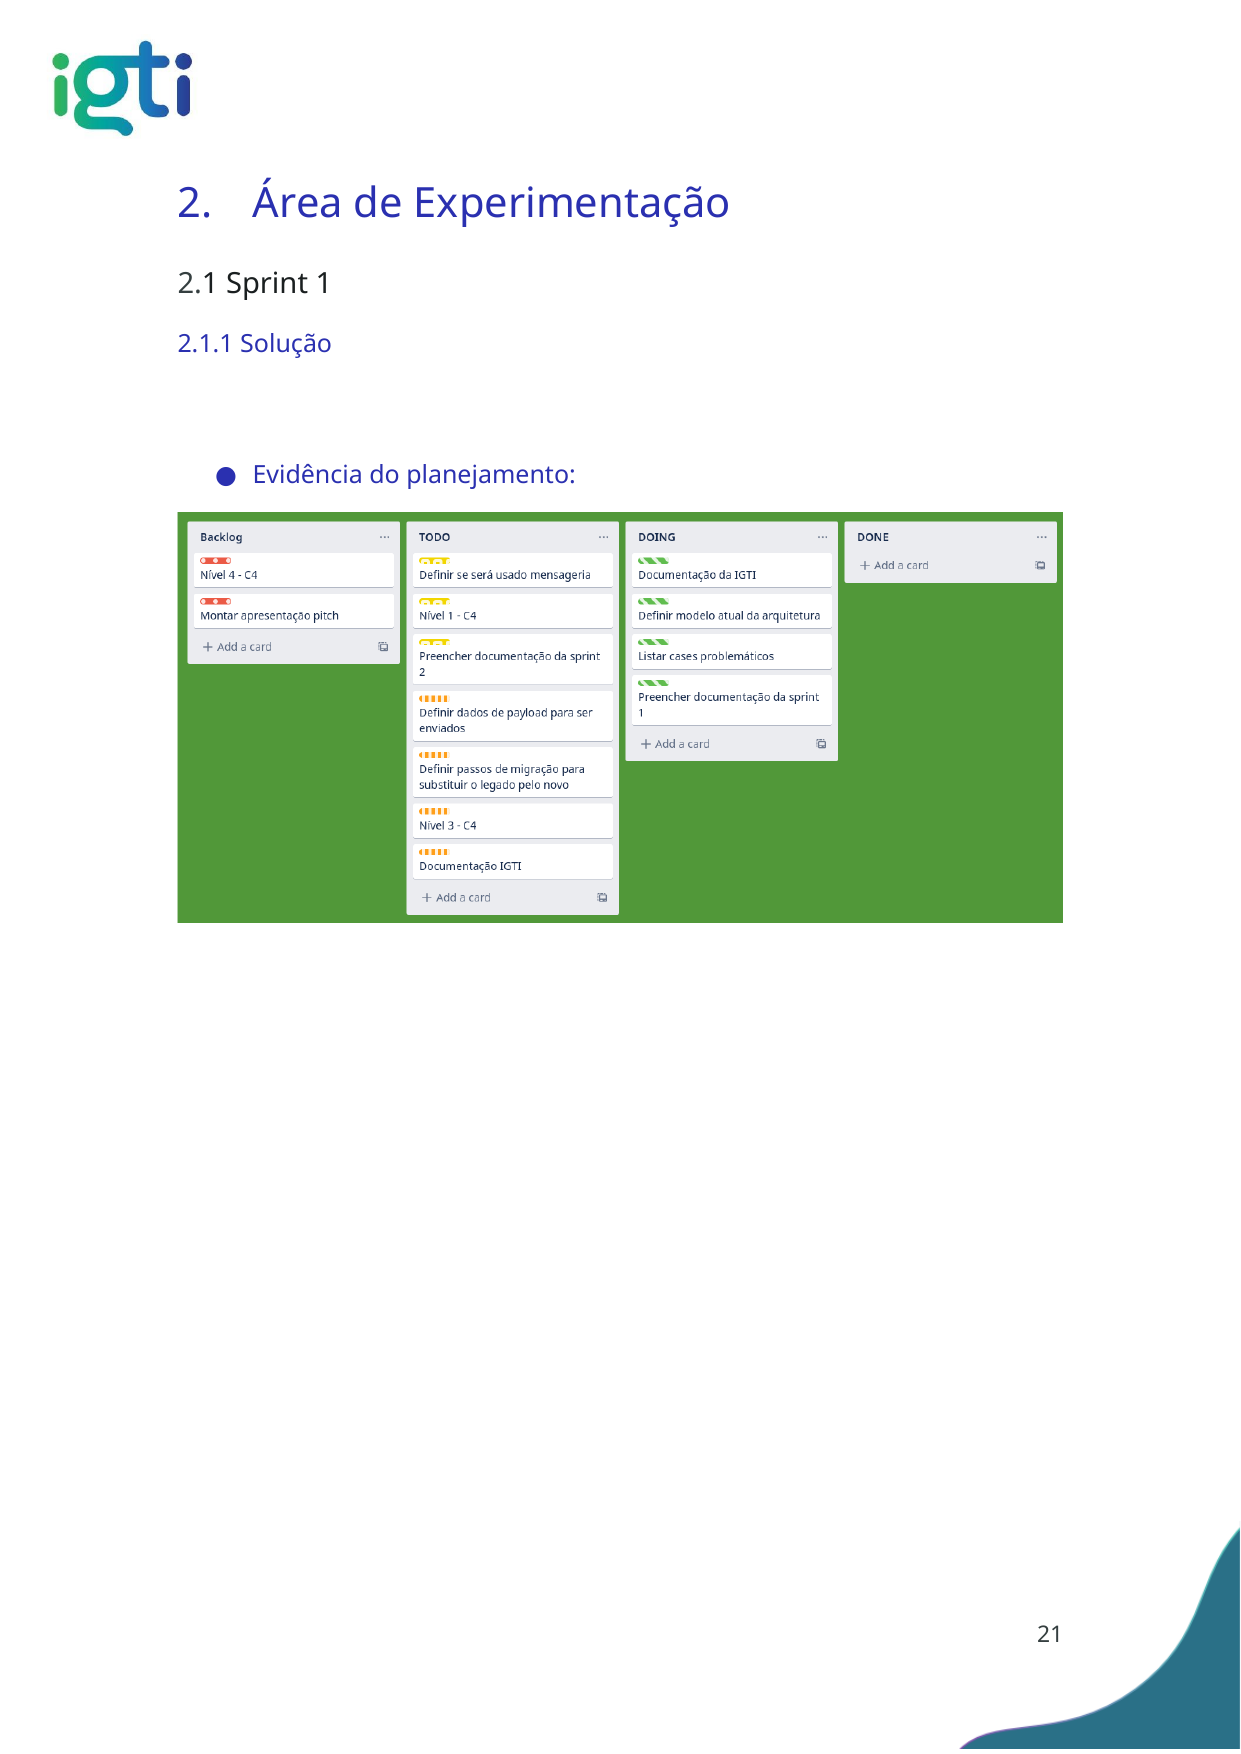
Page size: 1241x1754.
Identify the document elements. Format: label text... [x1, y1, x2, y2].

subtitle 2.1.1 Solução [177, 326, 1063, 359]
subtitle Evidência do planejamento: [215, 457, 1063, 491]
picture [955, 1521, 1241, 1749]
picture [37, 34, 205, 141]
subtitle 2. Área de Experimentação [177, 173, 1063, 229]
subtitle 2.1 Sprint 1 [177, 262, 1063, 302]
picture [177, 512, 1063, 923]
